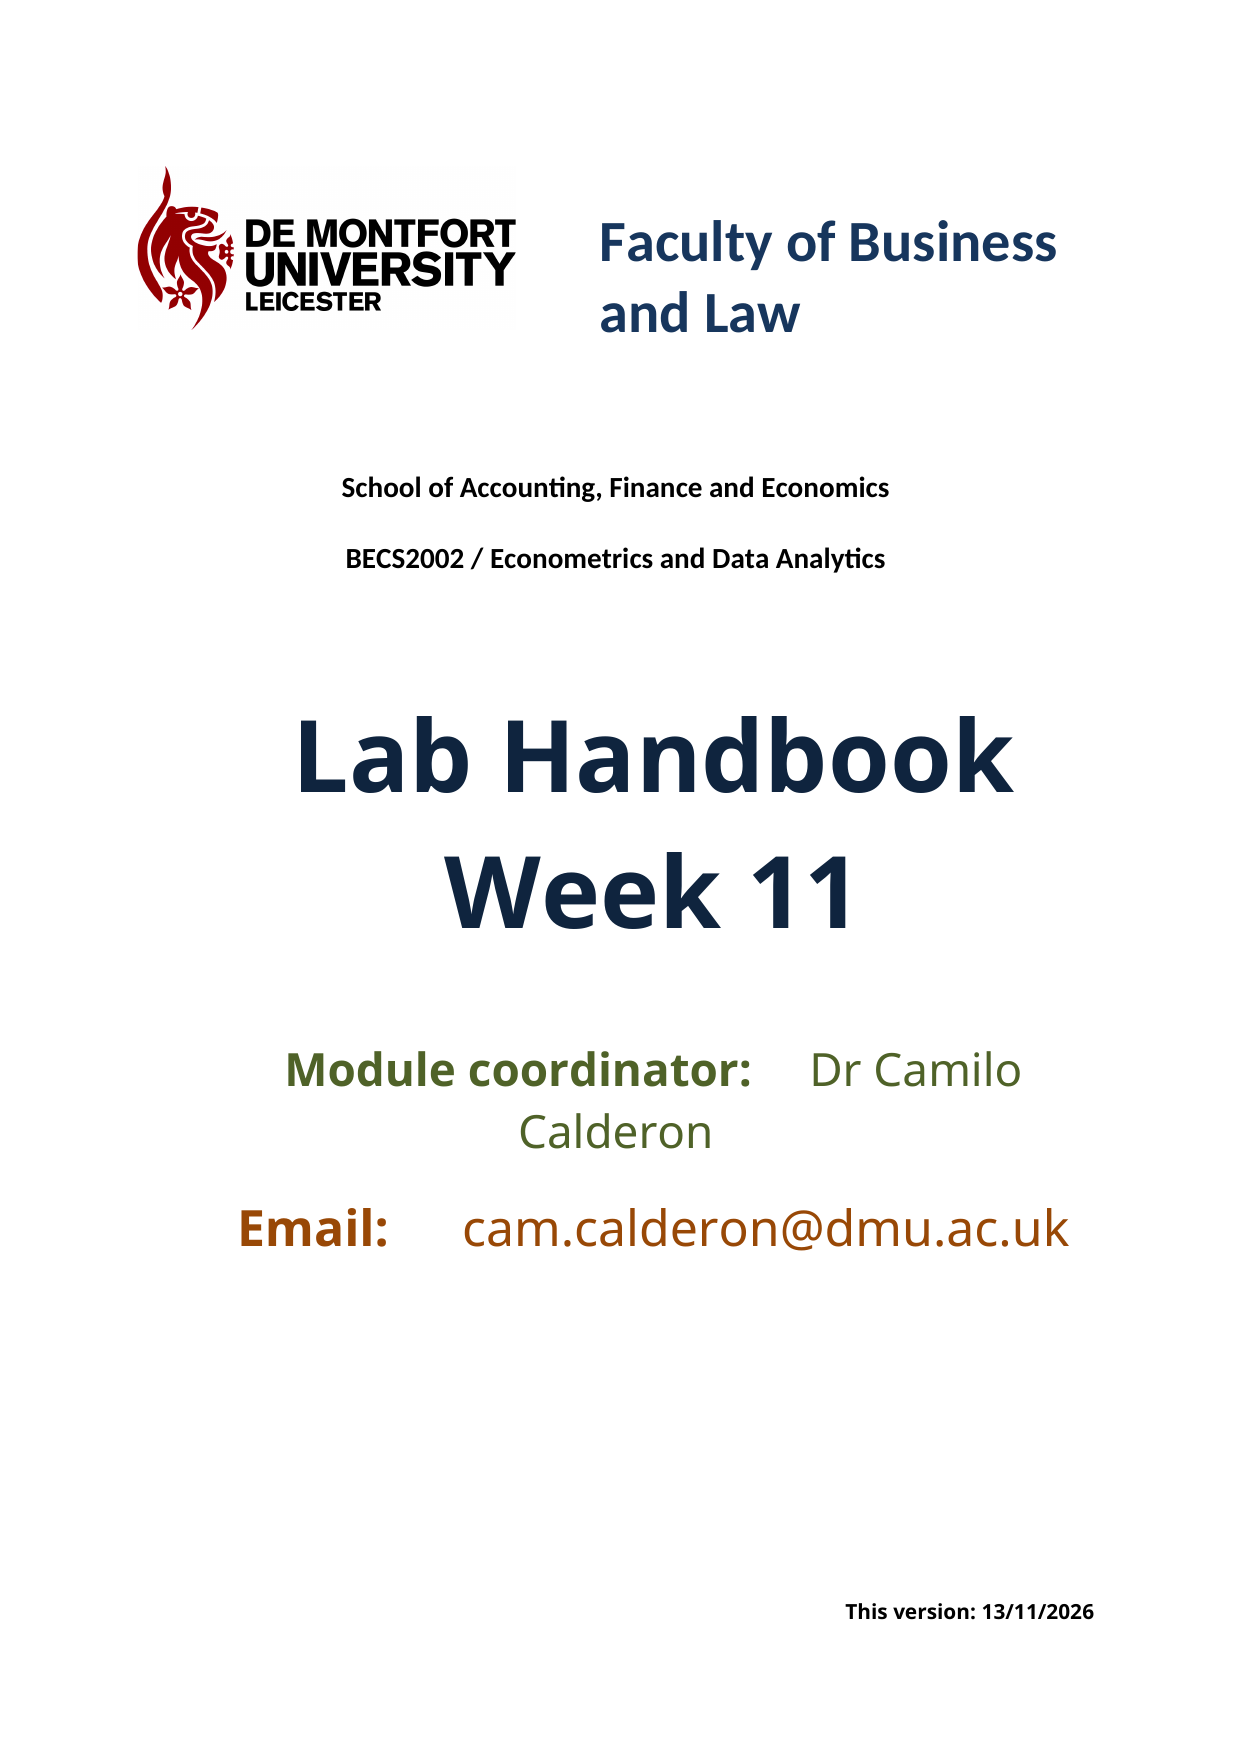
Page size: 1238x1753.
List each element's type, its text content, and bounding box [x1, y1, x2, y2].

text Module coordinator: Dr Camilo Calderon [137, 1037, 1094, 1162]
text Email: cam.calderon@dmu.ac.uk [137, 1193, 1094, 1261]
text This version: 07/01/2024 [137, 1597, 1094, 1626]
text School of Accounting, Finance and Economics [137, 469, 1094, 505]
text Week 11 [137, 822, 1094, 958]
text Lab Handbook [137, 686, 1094, 822]
text BECS2002 / Econometrics and Data Analytics [137, 541, 1094, 576]
picture [137, 166, 516, 330]
